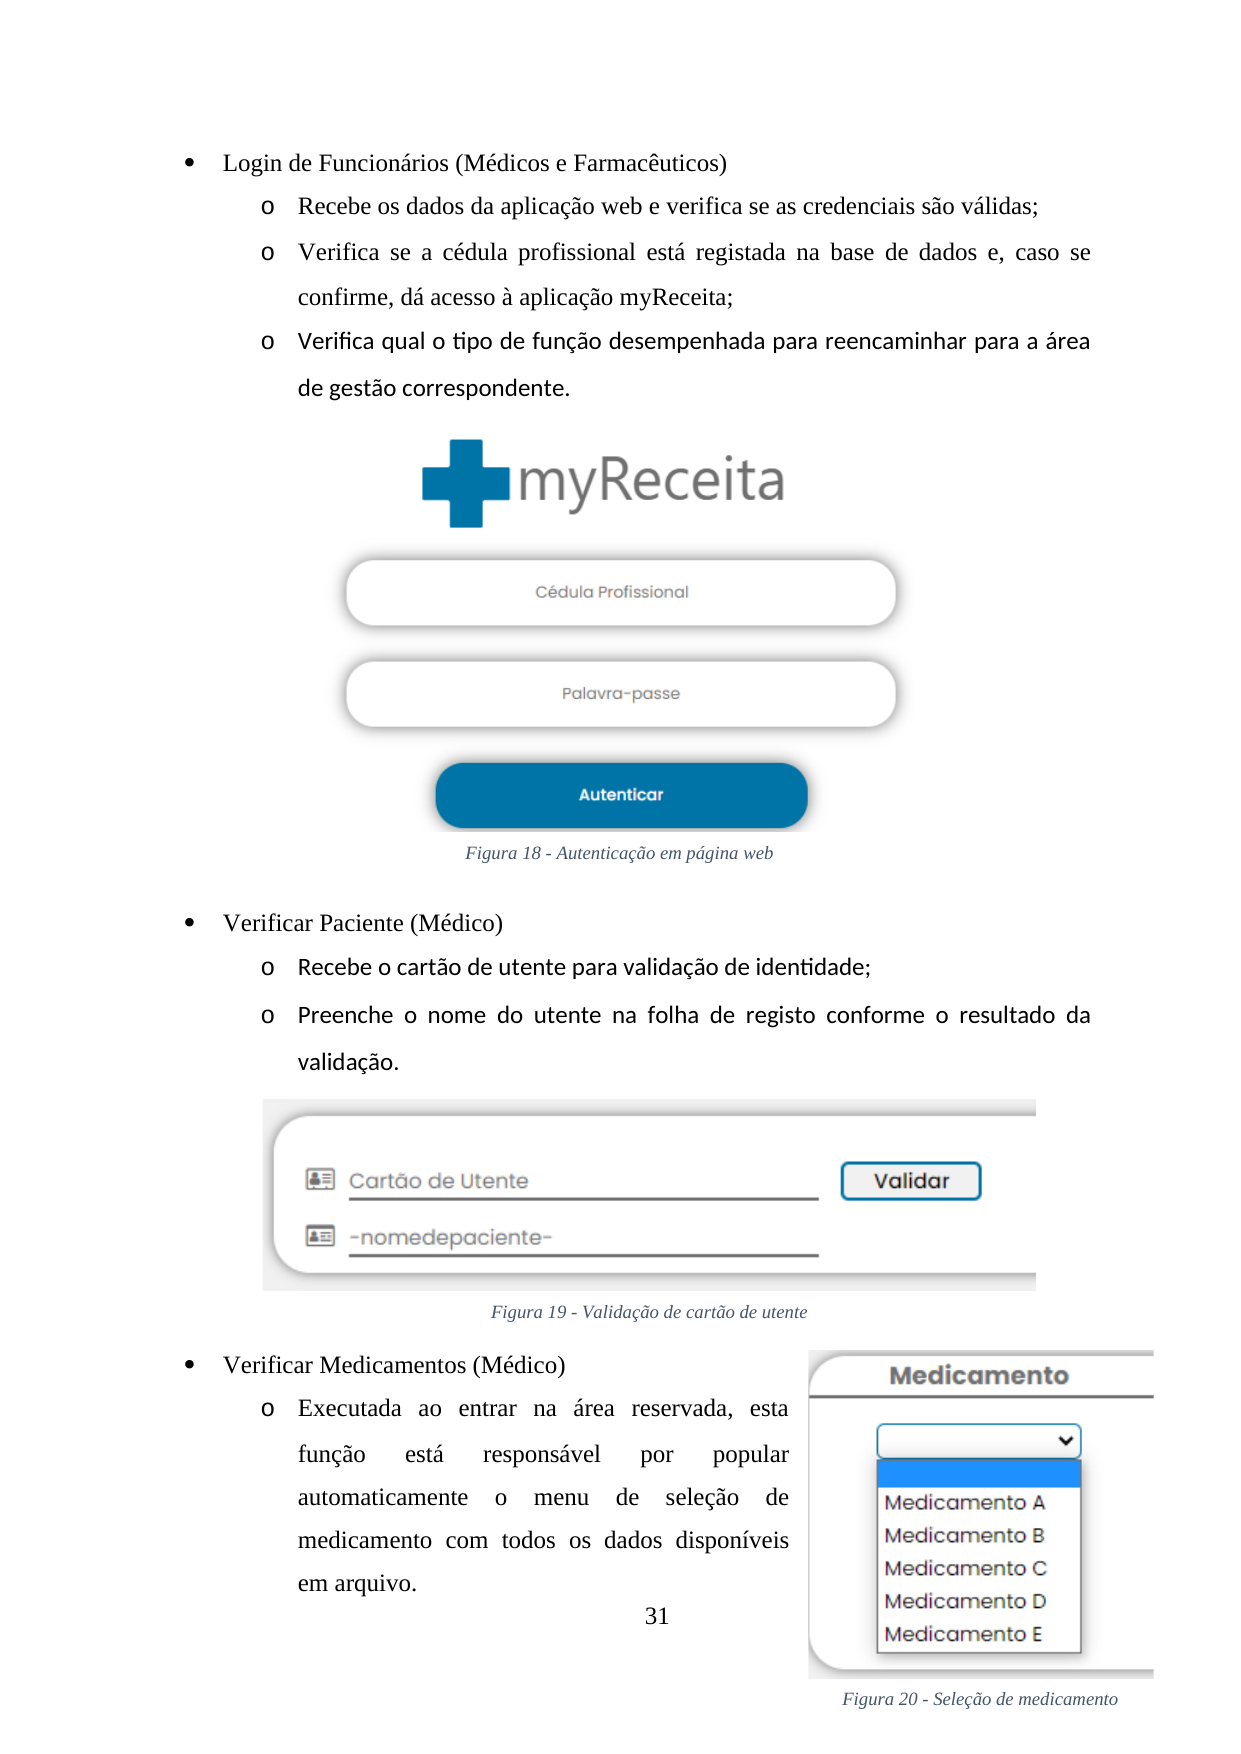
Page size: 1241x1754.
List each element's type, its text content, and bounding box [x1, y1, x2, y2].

list Verificar Paciente (Médico) [185, 908, 1092, 937]
list Recebe o cartão de utente para validação de identidade; [260, 951, 1092, 983]
picture [319, 430, 917, 831]
picture [261, 1099, 1035, 1289]
list Recebe os dados da aplicação web e verifica se as credenciais são válidas; [260, 191, 1092, 222]
list Executada ao entrar na área reservada, esta função está responsável por popular automaticamente o menu de seleção de medicamento com todos os dados disponíveis em arquivo. [260, 1393, 808, 1597]
list Verificar Medicamentos (Médico) [185, 1350, 808, 1379]
list Verifica se a cédula profissional está registada na base de dados e, caso se confirme, dá acesso à aplicação myReceita; [260, 237, 1092, 311]
list Verifica qual o tipo de função desempenhada para reencaminhar para a área de gestão correspondente. [260, 325, 1092, 403]
list Login de Funcionários (Médicos e Farmacêuticos) [185, 148, 1092, 176]
picture [808, 1350, 1154, 1679]
list Preenche o nome do utente na folha de registo conforme o resultado da validação. [260, 999, 1092, 1076]
